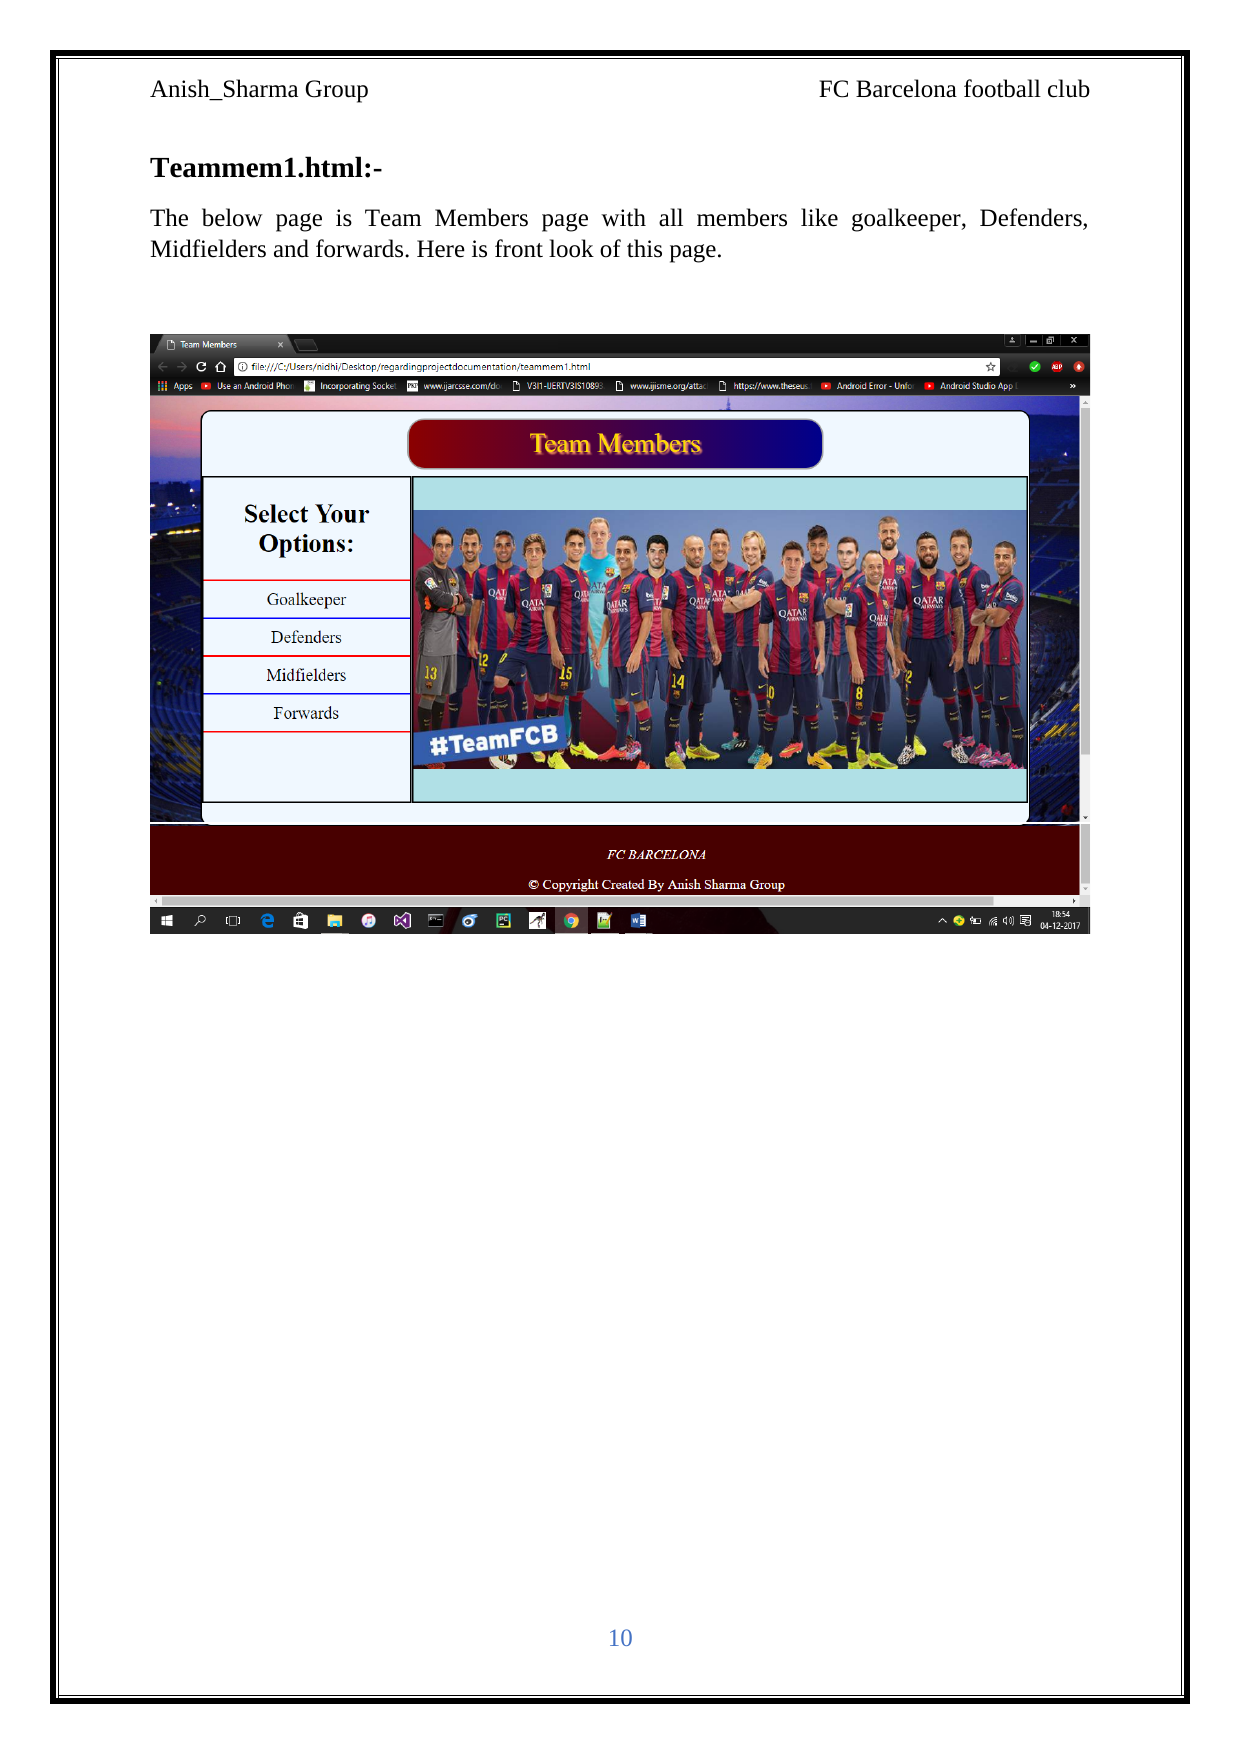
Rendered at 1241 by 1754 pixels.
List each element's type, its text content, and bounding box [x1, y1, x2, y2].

picture [150, 334, 1091, 822]
text Teammem1.html:- [150, 150, 1090, 183]
text The below page is Team Members page with all members like goalkeeper, Defenders, Midfielders and forwards. Here is front look of this page. [150, 203, 1090, 263]
picture [150, 824, 1091, 934]
